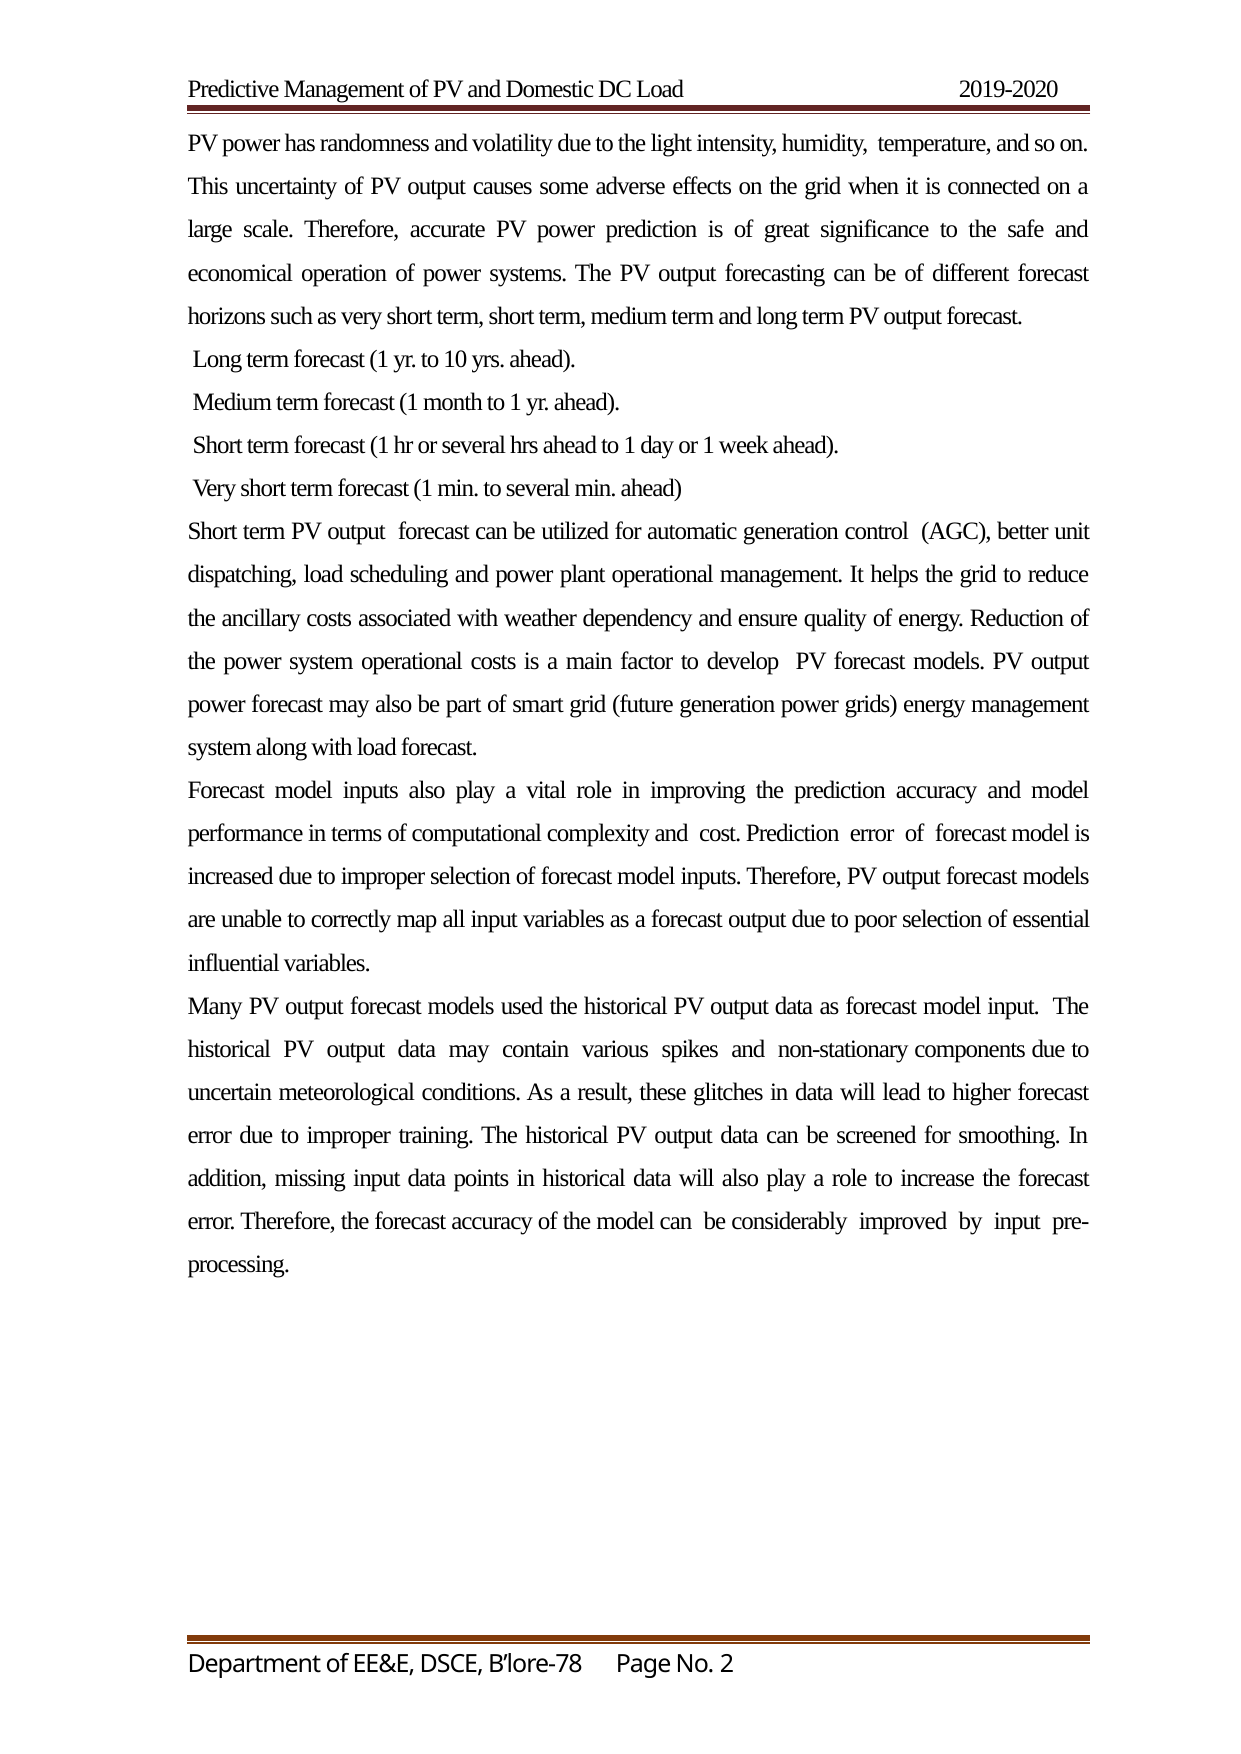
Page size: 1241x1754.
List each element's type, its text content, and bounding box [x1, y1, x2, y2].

text Very short term forecast (1 min. to several min. ahead) [187, 473, 1090, 502]
text Short term forecast (1 hr or several hrs ahead to 1 day or 1 week ahead). [187, 430, 1090, 459]
text Forecast model inputs also play a vital role in improving the prediction accuracy and model performance in terms of computational complexity and cost. Prediction error of forecast model is increased due to improper selection of forecast model inputs. Therefore, PV output forecast models are unable to correctly map all input variables as a forecast output due to poor selection of essential influential variables. [187, 775, 1090, 976]
text Many PV output forecast models used the historical PV output data as forecast model input. The historical PV output data may contain various spikes and non-stationary components due to uncertain meteorological conditions. As a result, these glitches in data will lead to higher forecast error due to improper training. The historical PV output data can be screened for smoothing. In addition, missing input data points in historical data will also play a role to increase the forecast error. Therefore, the forecast accuracy of the model can be considerably improved by input pre-processing. [187, 991, 1090, 1278]
text Short term PV output forecast can be utilized for automatic generation control (AGC), better unit dispatching, load scheduling and power plant operational management. It helps the grid to reduce the ancillary costs associated with weather dependency and ensure quality of energy. Reduction of the power system operational costs is a main factor to develop PV forecast models. PV output power forecast may also be part of smart grid (future generation power grids) energy management system along with load forecast. [187, 516, 1090, 761]
text Medium term forecast (1 month to 1 yr. ahead). [187, 387, 1090, 416]
text Long term forecast (1 yr. to 10 yrs. ahead). [187, 344, 1090, 373]
text PV power has randomness and volatility due to the light intensity, humidity, temperature, and so on. This uncertainty of PV output causes some adverse effects on the grid when it is connected on a large scale. Therefore, accurate PV power prediction is of great significance to the safe and economical operation of power systems. The PV output forecasting can be of different forecast horizons such as very short term, short term, medium term and long term PV output forecast. [187, 128, 1090, 329]
